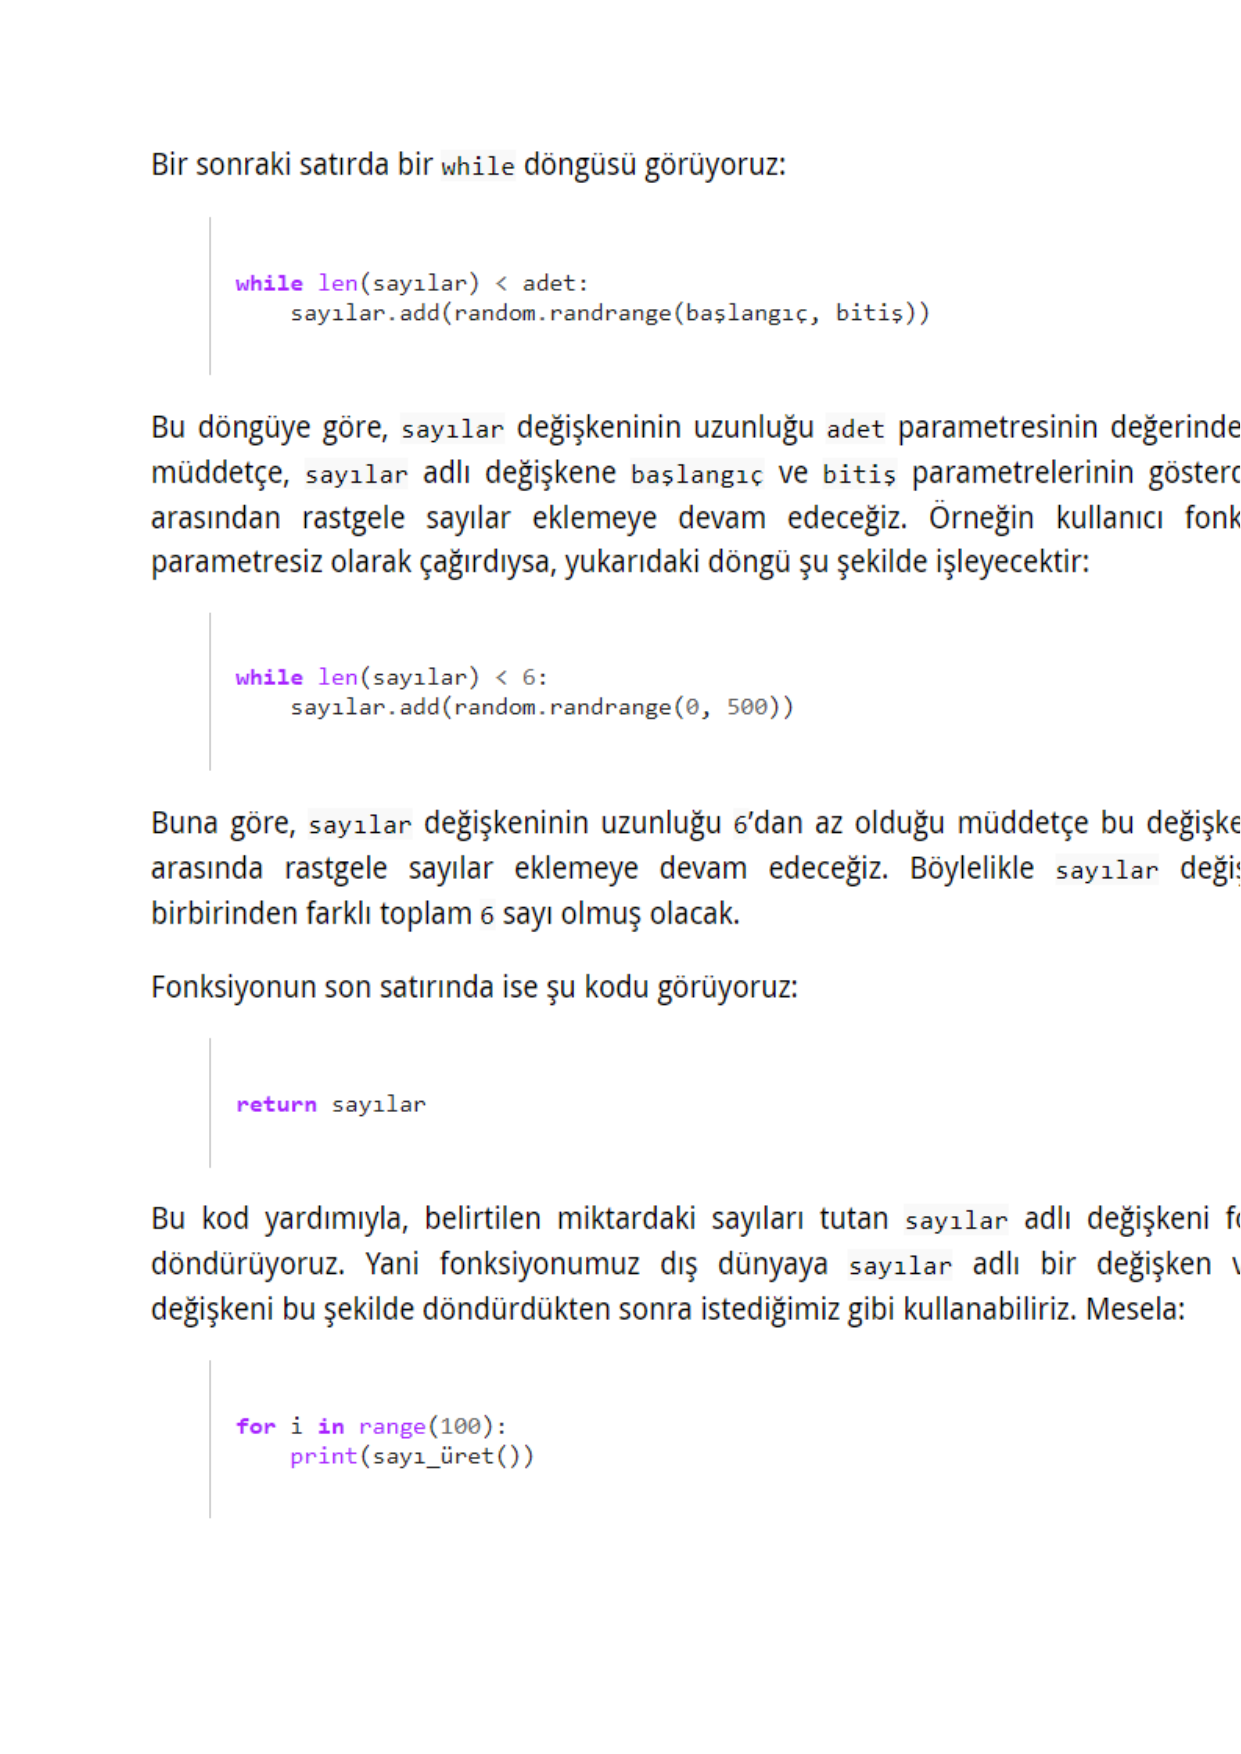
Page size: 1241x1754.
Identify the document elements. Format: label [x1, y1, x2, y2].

picture [147, 147, 1241, 1531]
